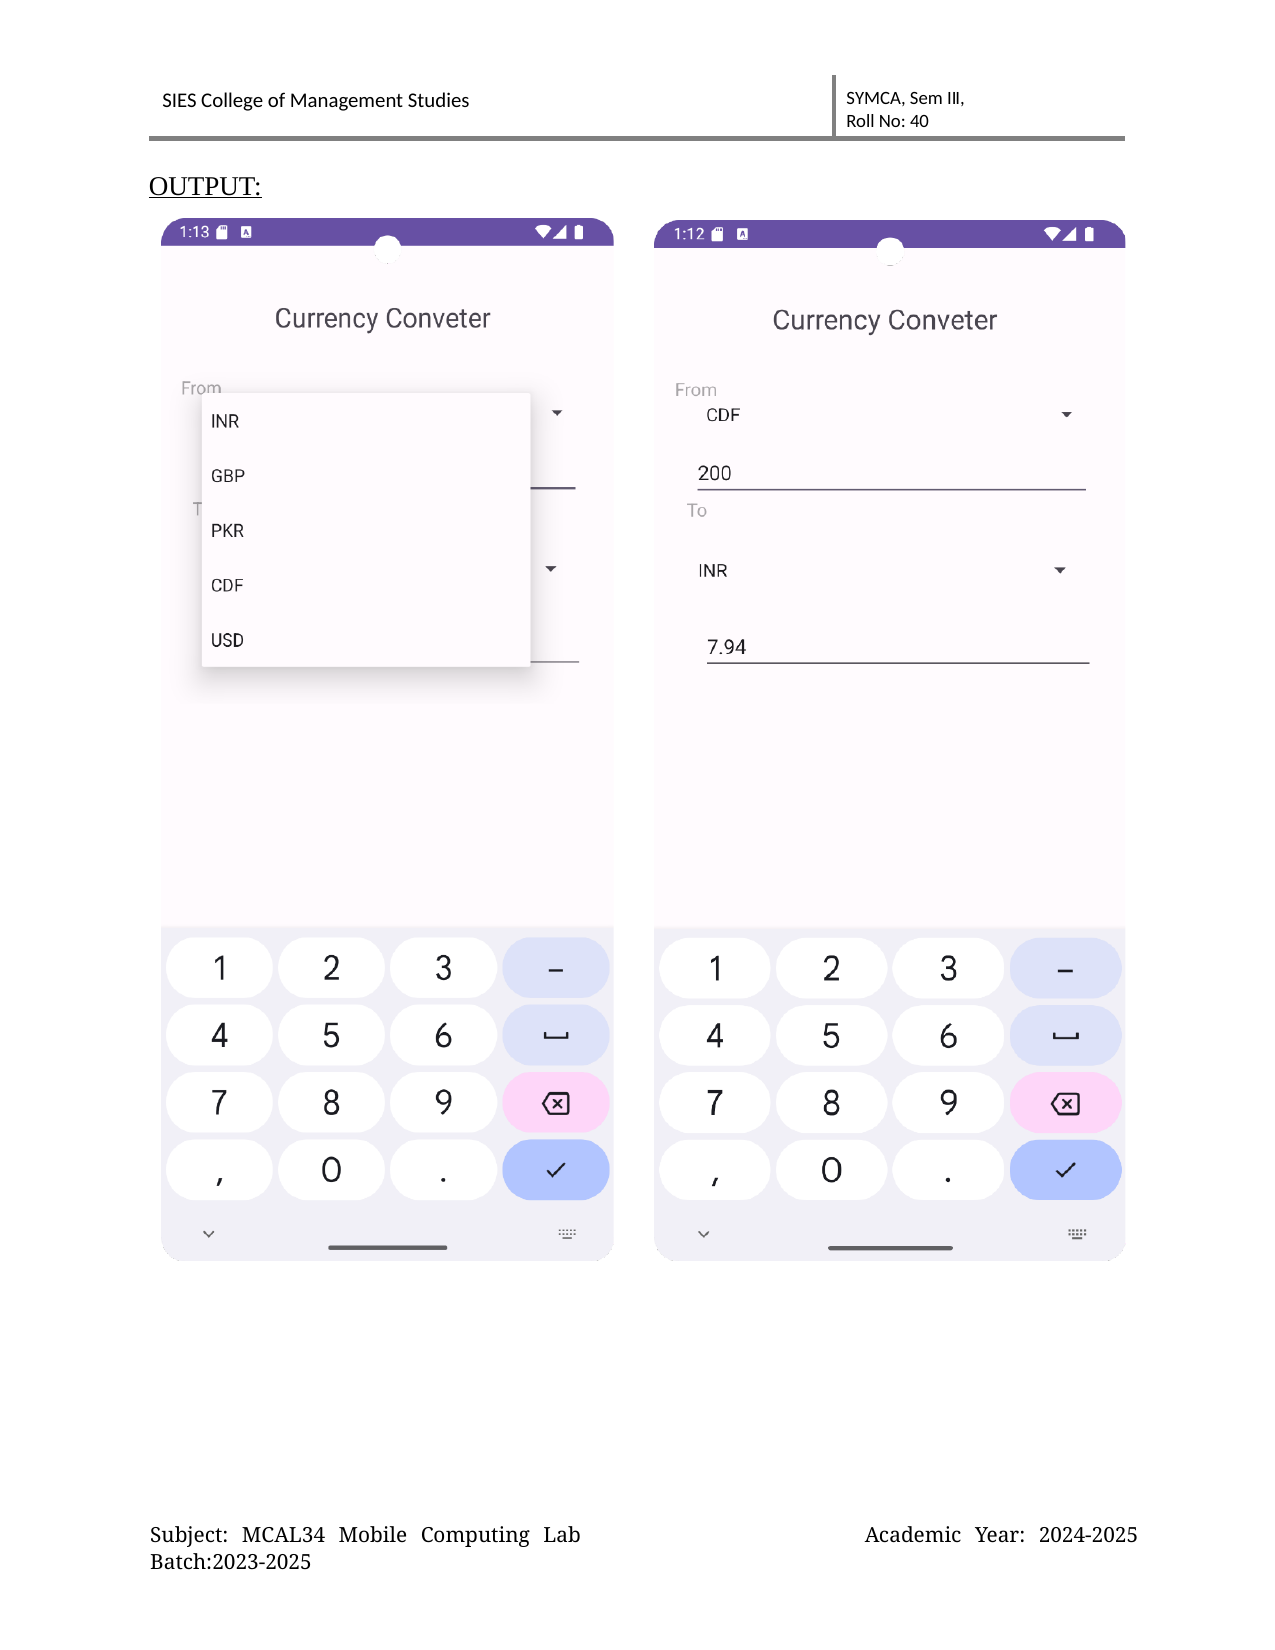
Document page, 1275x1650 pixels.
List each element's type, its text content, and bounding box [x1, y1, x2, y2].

picture [654, 220, 1126, 1261]
text OUTPUT: [148, 170, 1125, 201]
picture [161, 218, 614, 1261]
